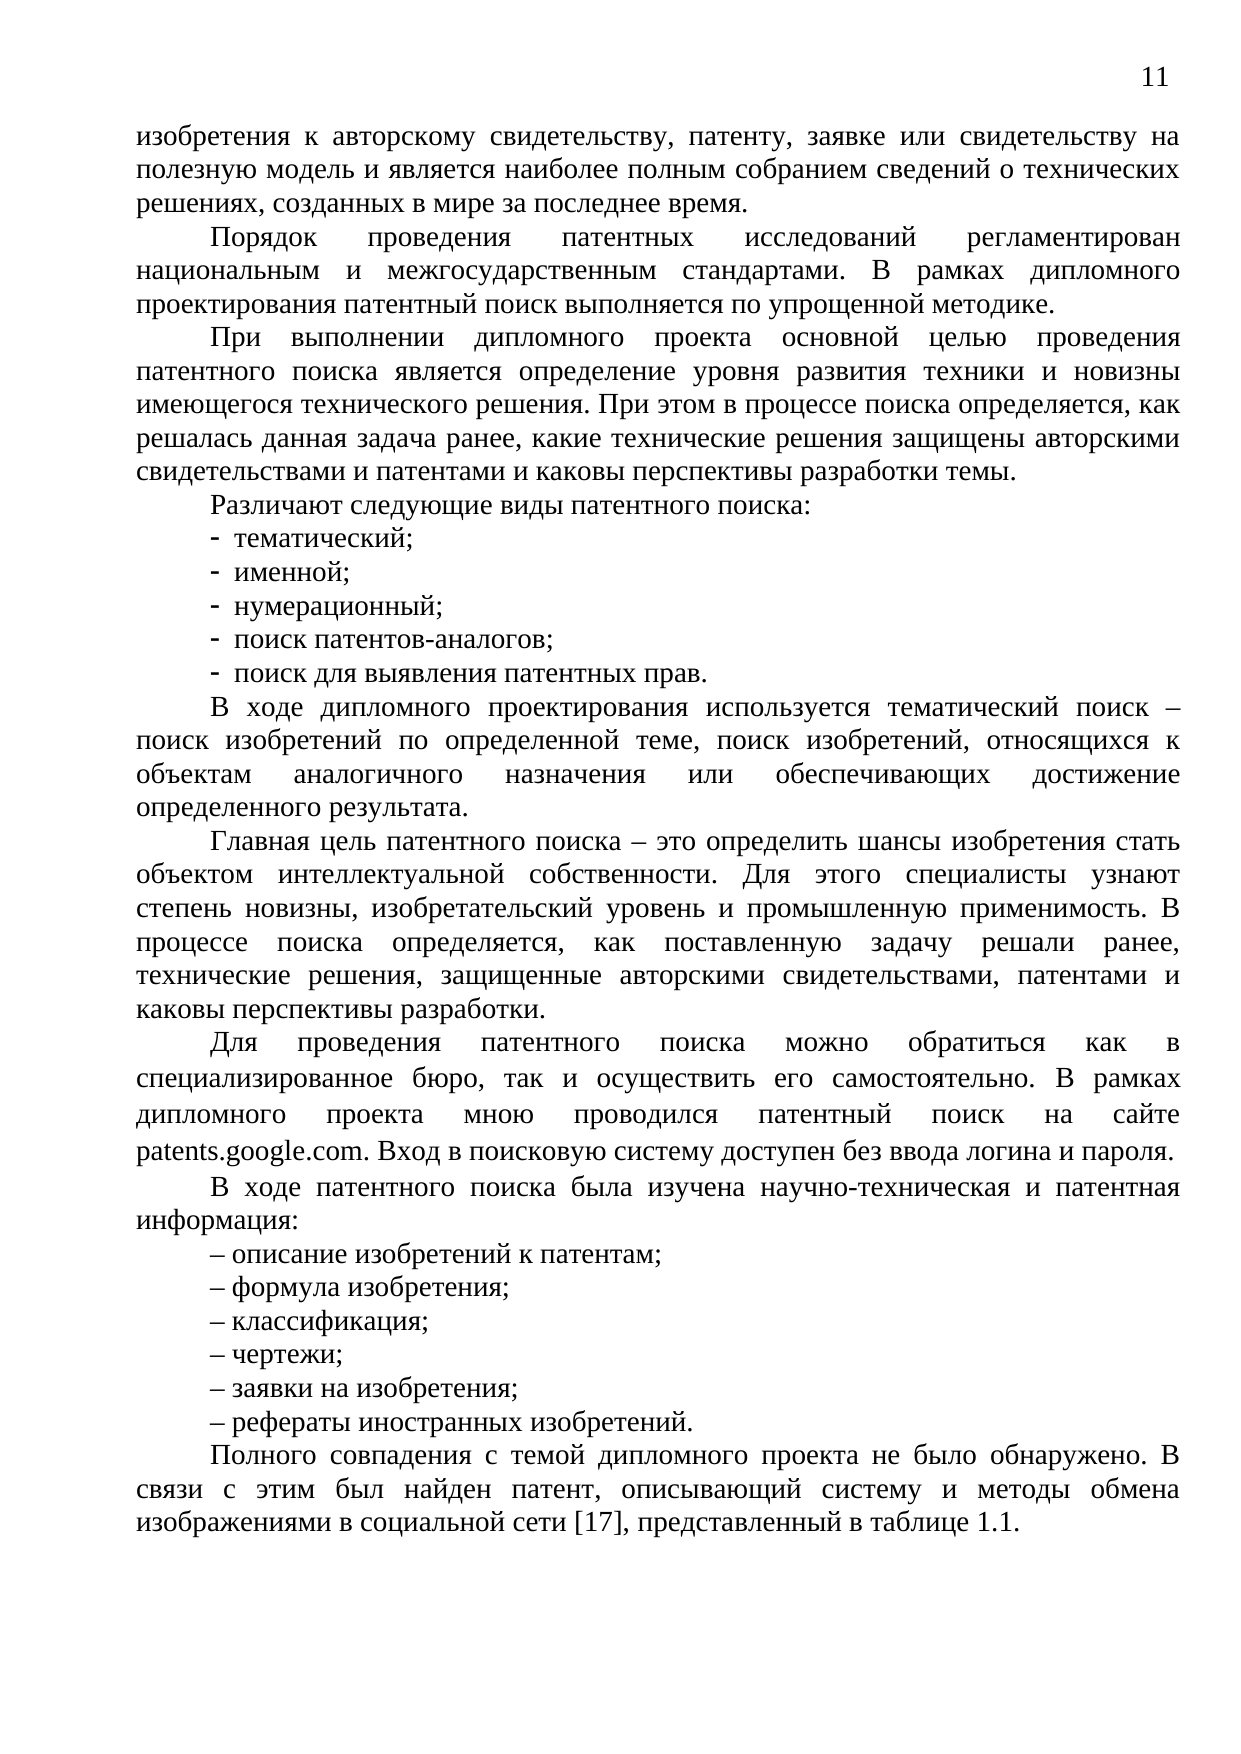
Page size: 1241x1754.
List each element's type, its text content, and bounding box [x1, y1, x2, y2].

list формула изобретения; [136, 1269, 1181, 1303]
list нумерационный; [136, 588, 1181, 622]
list поиск для выявления патентных прав. [136, 655, 1181, 689]
text При выполнении дипломного проекта основной целью проведения патентного поиска является определение уровня развития техники и новизны имеющегося технического решения. При этом в процессе поиска определяется, как решалась данная задача ранее, какие технические решения защищены авторскими свидетельствами и патентами и каковы перспективы разработки темы. [136, 319, 1181, 487]
list заявки на изобретения; [136, 1370, 1181, 1404]
text Главная цель патентного поиска – это определить шансы изобретения стать объектом интеллектуальной собственности. Для этого специалисты узнают степень новизны, изобретательский уровень и промышленную применимость. В процессе поиска определяется, как поставленную задачу решали ранее, технические решения, защищенные авторскими свидетельствами, патентами и каковы перспективы разработки. [136, 823, 1181, 1024]
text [136, 118, 1181, 219]
list тематический; [136, 521, 1181, 554]
text Полного совпадения с темой дипломного проекта не было обнаружено. В связи с этим был найден патент, описывающий систему и методы обмена изображениями в социальной сети [17], представленный в таблице 1.1. [136, 1437, 1181, 1538]
text Различают следующие виды патентного поиска: [136, 487, 1181, 521]
list рефераты иностранных изобретений. [136, 1404, 1181, 1437]
text Для проведения патентного поиска можно обратиться как в специализированное бюро, так и осуществить его самостоятельно. В рамках дипломного проекта мною проводился патентный поиск на сайте patents.google.com. Вход в поисковую систему доступен без ввода логина и пароля. [136, 1024, 1181, 1166]
text В ходе патентного поиска была изучена научно-техническая и патентная информация: [136, 1169, 1181, 1236]
list описание изобретений к патентам; [136, 1236, 1181, 1269]
text В ходе дипломного проектирования используется тематический поиск – поиск изобретений по определенной теме, поиск изобретений, относящихся к объектам аналогичного назначения или обеспечивающих достижение определенного результата. [136, 689, 1181, 823]
list чертежи; [136, 1337, 1181, 1370]
text Порядок проведения патентных исследований регламентирован национальным и межгосударственным стандартами. В рамках дипломного проектирования патентный поиск выполняется по упрощенной методике. [136, 219, 1181, 319]
list поиск патентов-аналогов; [136, 622, 1181, 655]
list именной; [136, 554, 1181, 588]
list классификация; [136, 1303, 1181, 1337]
